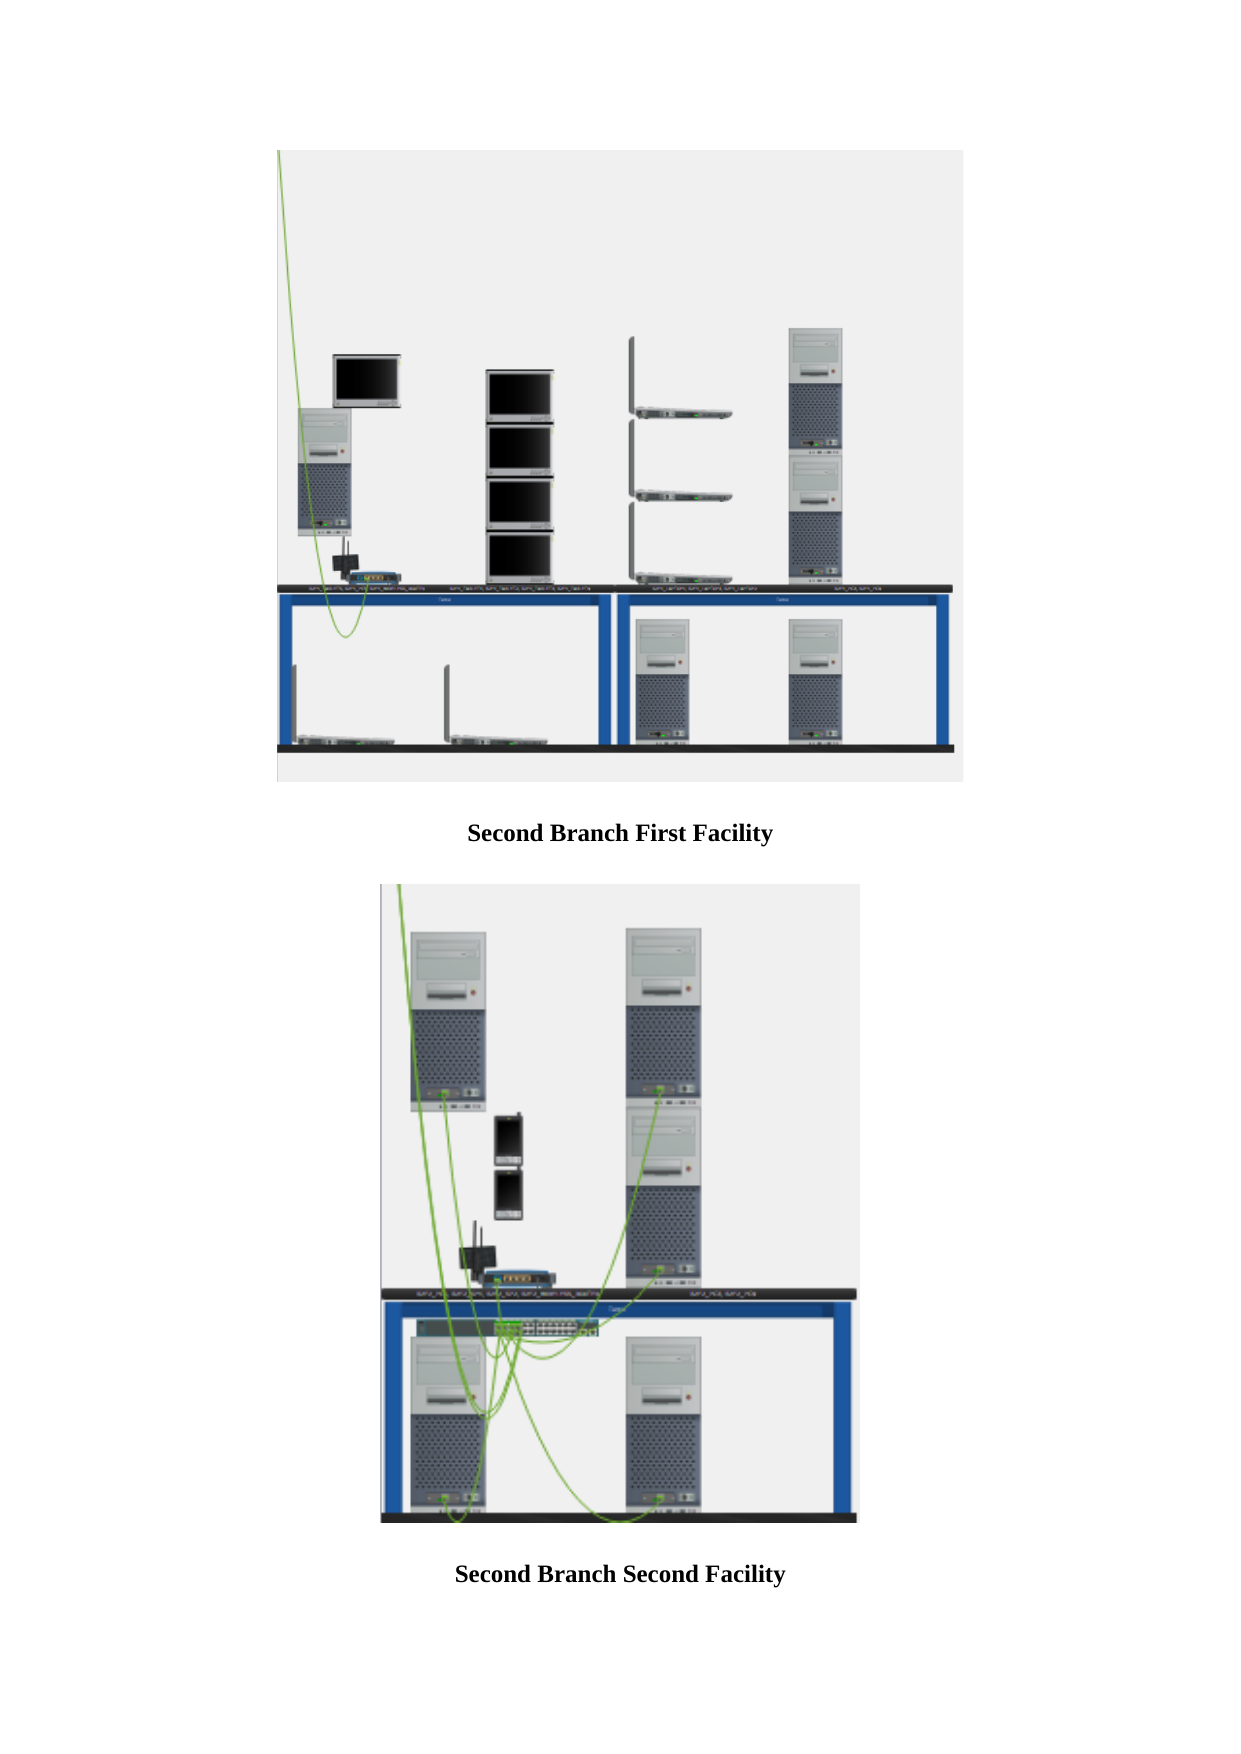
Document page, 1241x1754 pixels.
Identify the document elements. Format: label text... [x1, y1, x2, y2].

text Second Branch Second Facility [112, 1559, 1128, 1588]
picture [380, 884, 860, 1523]
text Second Branch First Facility [112, 818, 1128, 847]
picture [277, 150, 964, 782]
